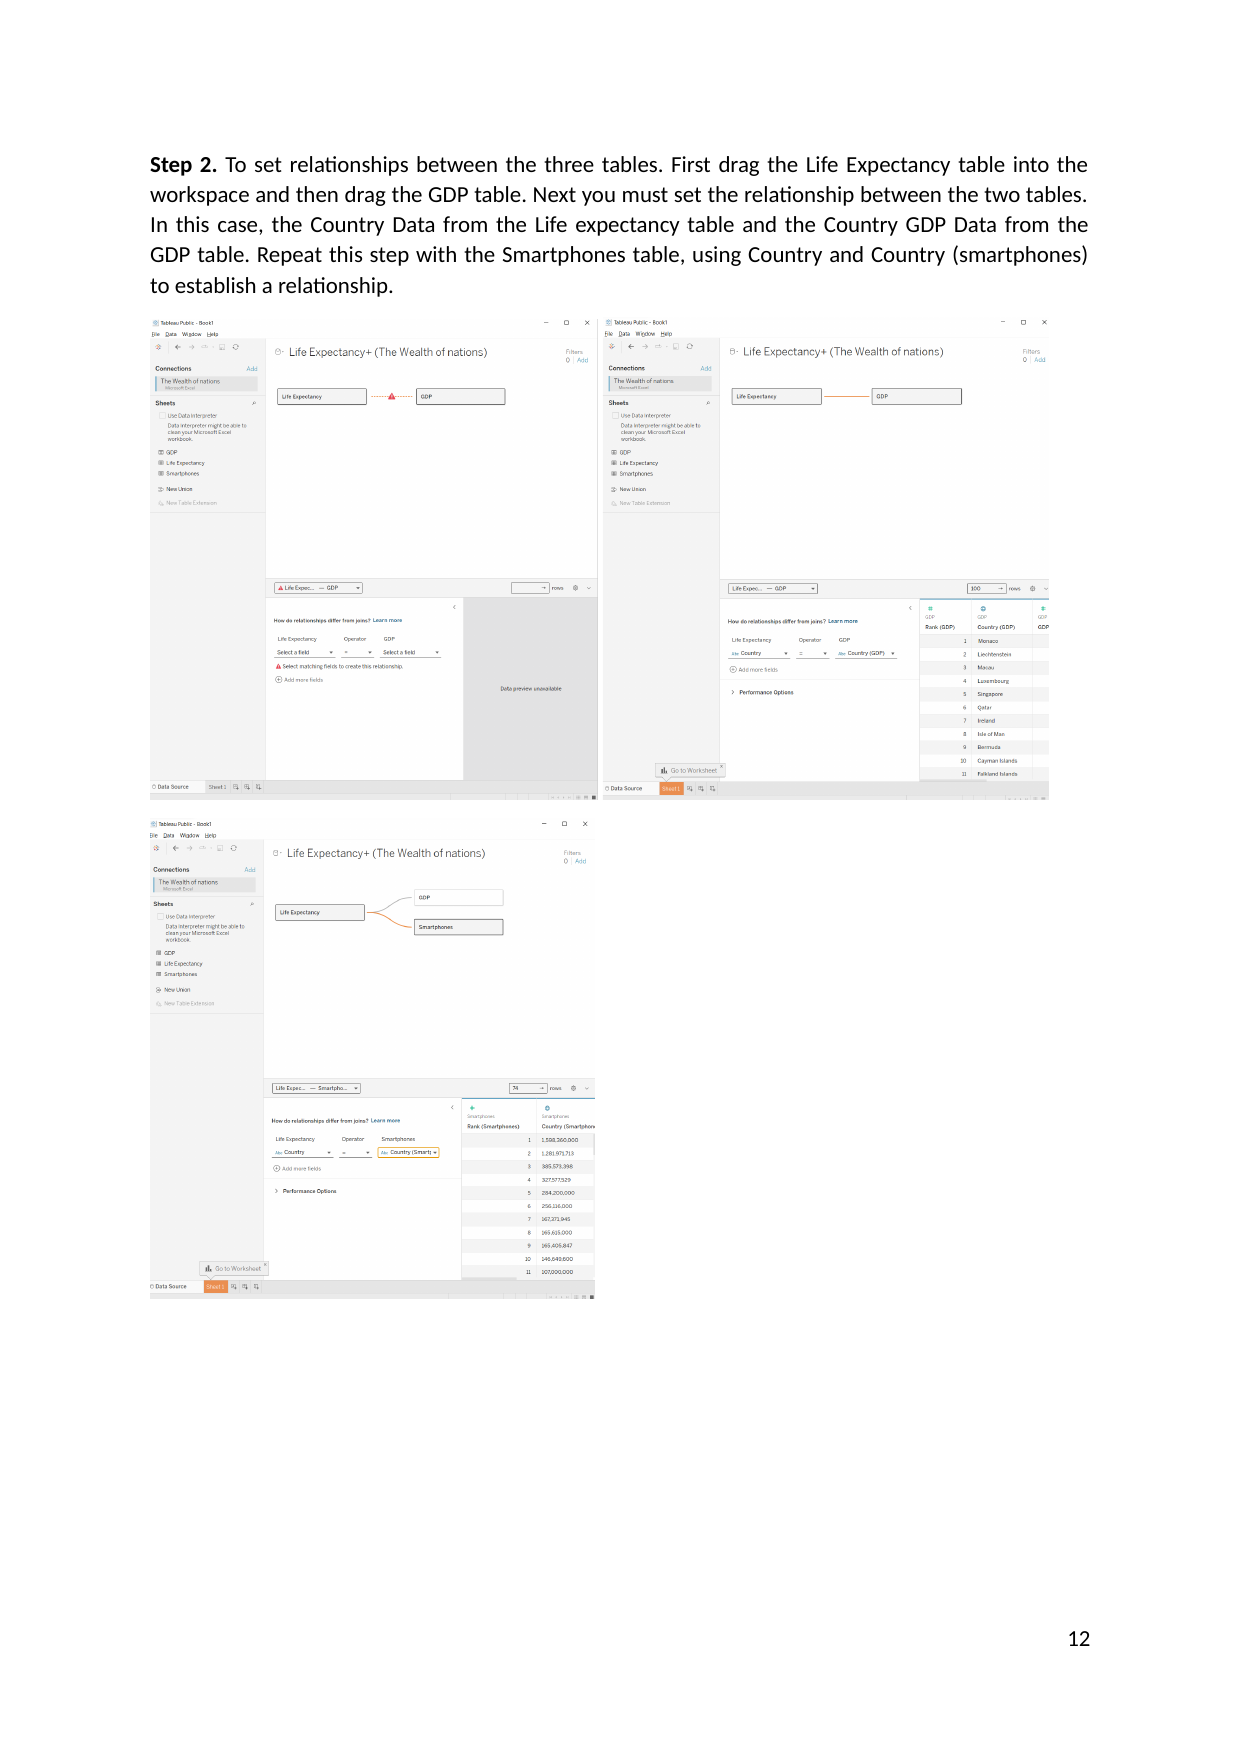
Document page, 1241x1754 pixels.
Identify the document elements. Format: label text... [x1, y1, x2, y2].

picture [150, 319, 598, 800]
picture [150, 818, 595, 1299]
text Step 2. To set relationships between the three tables. First drag the Life Expectancy table into the workspace and then drag the GDP table. Next you must set the relationship between the two tables. In this case, the Country Data from the Life expectancy table and the Country GDP Data from the GDP table. Repeat this step with the Smartphones table, using Country and Country (smartphones) to establish a relationship. [150, 150, 1090, 299]
picture [602, 317, 1049, 800]
